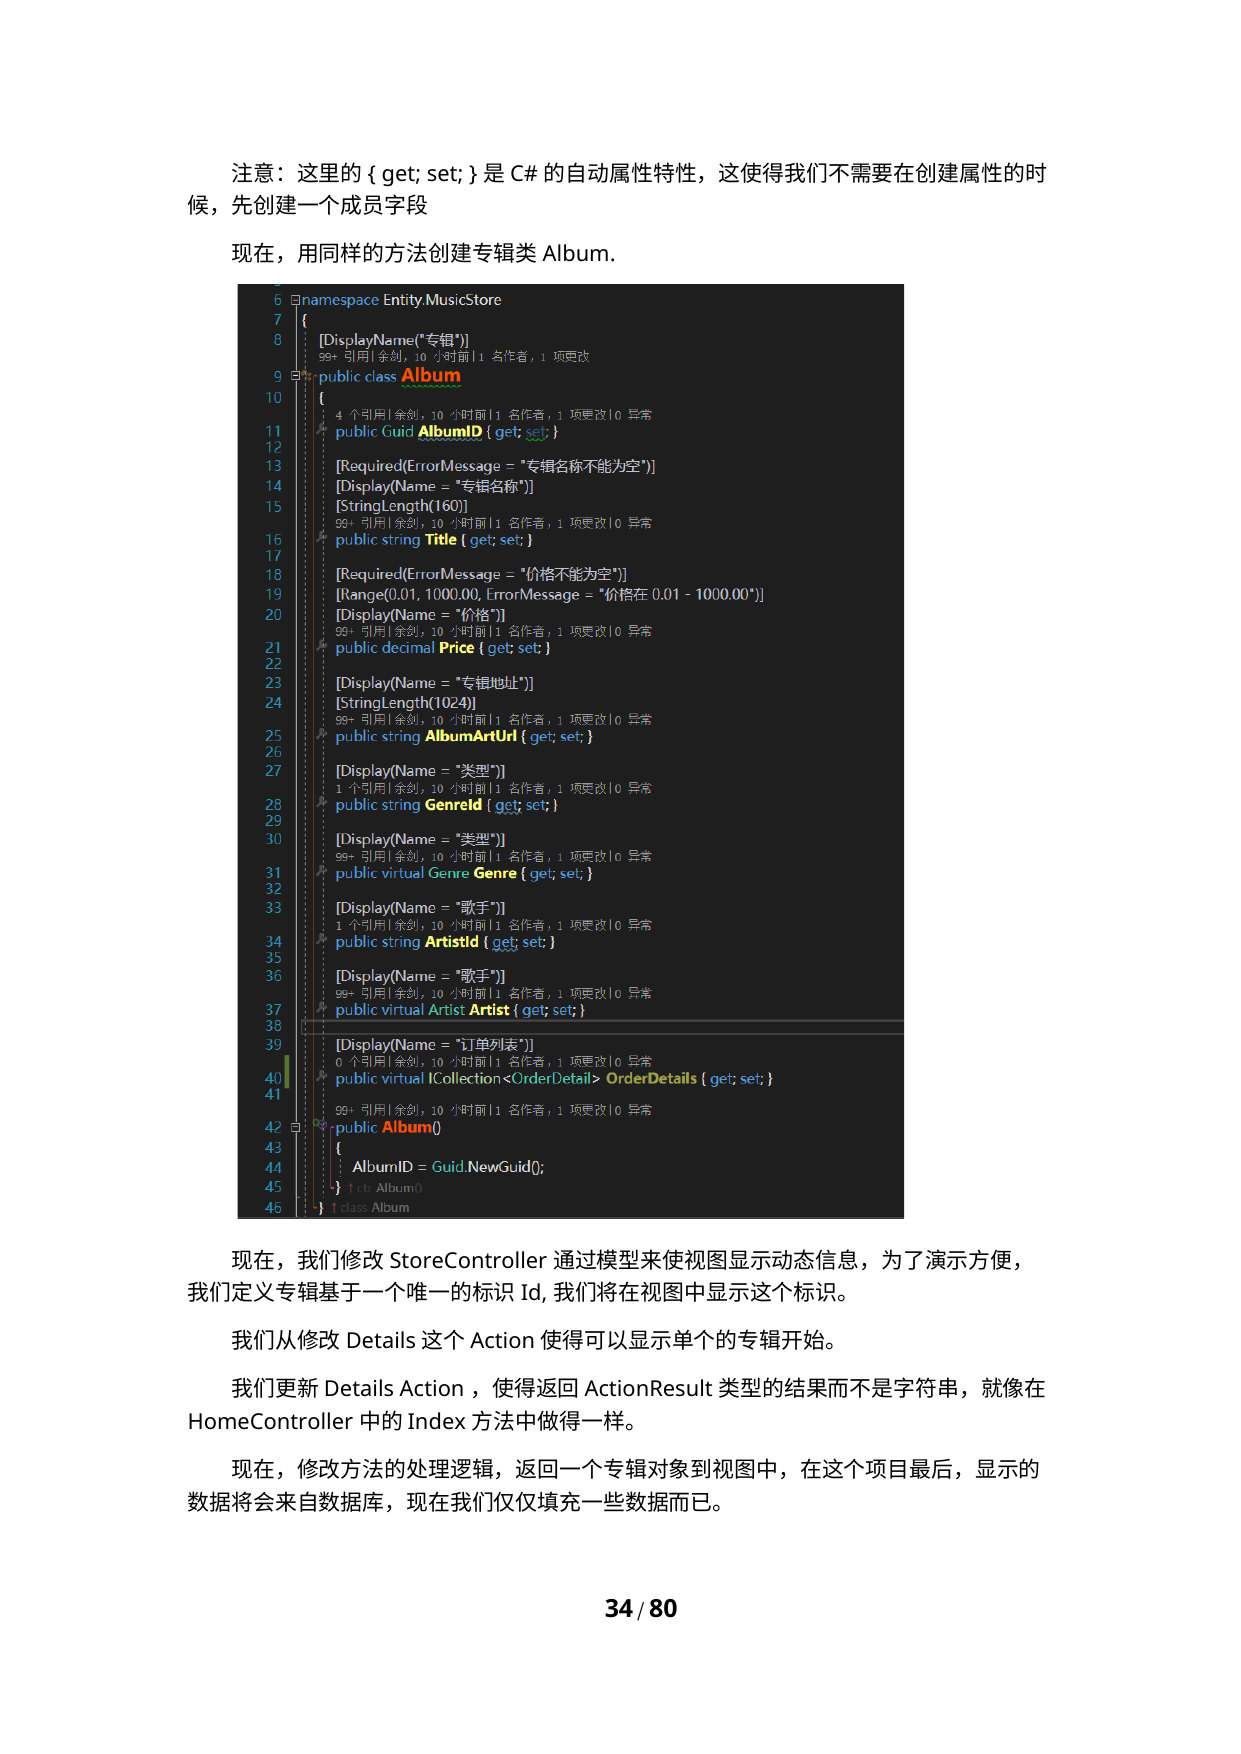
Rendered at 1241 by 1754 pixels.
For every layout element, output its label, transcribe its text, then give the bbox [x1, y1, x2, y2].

text 注意：这里的 { get; set; } 是 C# 的自动属性特性，这使得我们不需要在创建属性的时候，先创建一个成员字段 [187, 156, 1053, 221]
text 我们从修改 Details 这个 Action 使得可以显示单个的专辑开始。 [187, 1323, 1053, 1356]
text 现在，用同样的方法创建专辑类 Album. [187, 236, 1053, 269]
text 现在，我们修改 StoreController 通过模型来使视图显示动态信息，为了演示方便，我们定义专辑基于一个唯一的标识 Id, 我们将在视图中显示这个标识。 [187, 1242, 1053, 1307]
text 我们更新 Details Action ，使得返回 ActionResult 类型的结果而不是字符串，就像在 HomeController 中的 Index 方法中做得一样。 [187, 1371, 1053, 1436]
text 现在，修改方法的处理逻辑，返回一个专辑对象到视图中，在这个项目最后，显示的数据将会来自数据库，现在我们仅仅填充一些数据而已。 [187, 1452, 1053, 1517]
picture [237, 284, 905, 1219]
